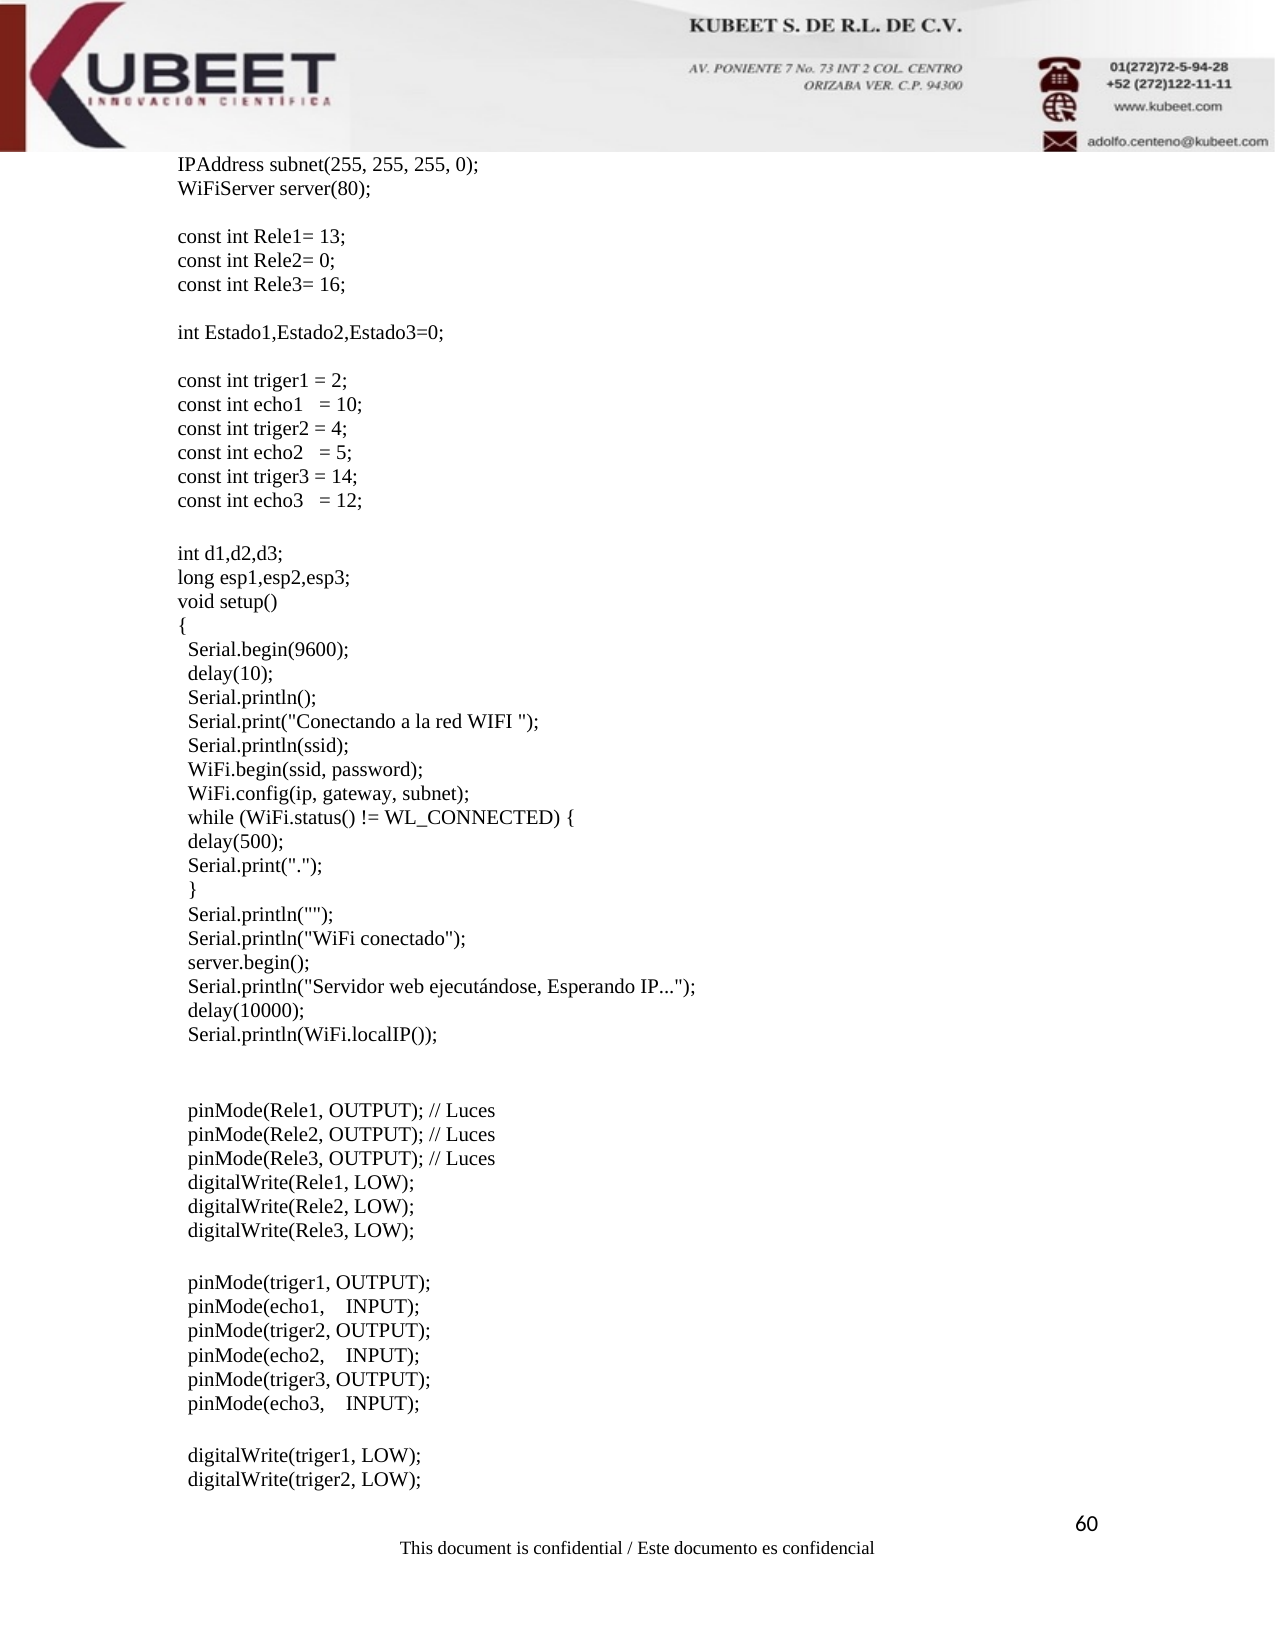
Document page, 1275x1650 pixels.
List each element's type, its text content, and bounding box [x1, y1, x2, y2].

text } [177, 877, 1098, 901]
text const int echo2 = 5; [177, 440, 1098, 464]
text delay(10); [177, 661, 1098, 685]
text const int echo3 = 12; [177, 488, 1098, 512]
text Serial.begin(9600); [177, 637, 1098, 661]
text Serial.println(WiFi.localIP()); [177, 1022, 1098, 1046]
text const int triger2 = 4; [177, 416, 1098, 440]
text const int Rele3= 16; [177, 272, 1098, 296]
text WiFi.config(ip, gateway, subnet); [177, 781, 1098, 805]
text while (WiFi.status() != WL_CONNECTED) { [177, 805, 1098, 829]
text Serial.println("WiFi conectado"); [177, 926, 1098, 949]
text int d1,d2,d3; [177, 541, 1098, 564]
text delay(500); [177, 829, 1098, 853]
text delay(10000); [177, 998, 1098, 1022]
text IPAddress subnet(255, 255, 255, 0); [177, 148, 1098, 176]
text const int triger1 = 2; [177, 368, 1098, 392]
text pinMode(triger1, OUTPUT); [177, 1270, 1098, 1294]
text pinMode(triger3, OUTPUT); [177, 1367, 1098, 1391]
text void setup() [177, 589, 1098, 613]
text pinMode(Rele1, OUTPUT); // Luces [177, 1098, 1098, 1122]
text const int Rele2= 0; [177, 248, 1098, 272]
text digitalWrite(Rele1, LOW); [177, 1170, 1098, 1194]
text const int triger3 = 14; [177, 464, 1098, 488]
text Serial.print("."); [177, 853, 1098, 877]
text Serial.println(); [177, 685, 1098, 709]
picture [0, 0, 1275, 152]
text Serial.print("Conectando a la red WIFI "); [177, 709, 1098, 733]
text pinMode(Rele2, OUTPUT); // Luces [177, 1122, 1098, 1146]
text int Estado1,Estado2,Estado3=0; [177, 320, 1098, 344]
text digitalWrite(triger2, LOW); [177, 1467, 1098, 1491]
text Serial.println(""); [177, 901, 1098, 926]
text digitalWrite(Rele2, LOW); [177, 1194, 1098, 1218]
text pinMode(echo3, INPUT); [177, 1391, 1098, 1415]
text const int Rele1= 13; [177, 224, 1098, 248]
text pinMode(Rele3, OUTPUT); // Luces [177, 1146, 1098, 1170]
text digitalWrite(triger1, LOW); [177, 1443, 1098, 1467]
text { [177, 613, 1098, 637]
text long esp1,esp2,esp3; [177, 564, 1098, 589]
text digitalWrite(Rele3, LOW); [177, 1218, 1098, 1242]
text server.begin(); [177, 949, 1098, 974]
text pinMode(echo2, INPUT); [177, 1342, 1098, 1367]
text WiFiServer server(80); [177, 176, 1098, 200]
text const int echo1 = 10; [177, 392, 1098, 416]
text Serial.println("Servidor web ejecutándose, Esperando IP..."); [177, 974, 1098, 998]
text Serial.println(ssid); [177, 733, 1098, 757]
text pinMode(echo1, INPUT); [177, 1294, 1098, 1318]
text WiFi.begin(ssid, password); [177, 757, 1098, 781]
text pinMode(triger2, OUTPUT); [177, 1318, 1098, 1342]
